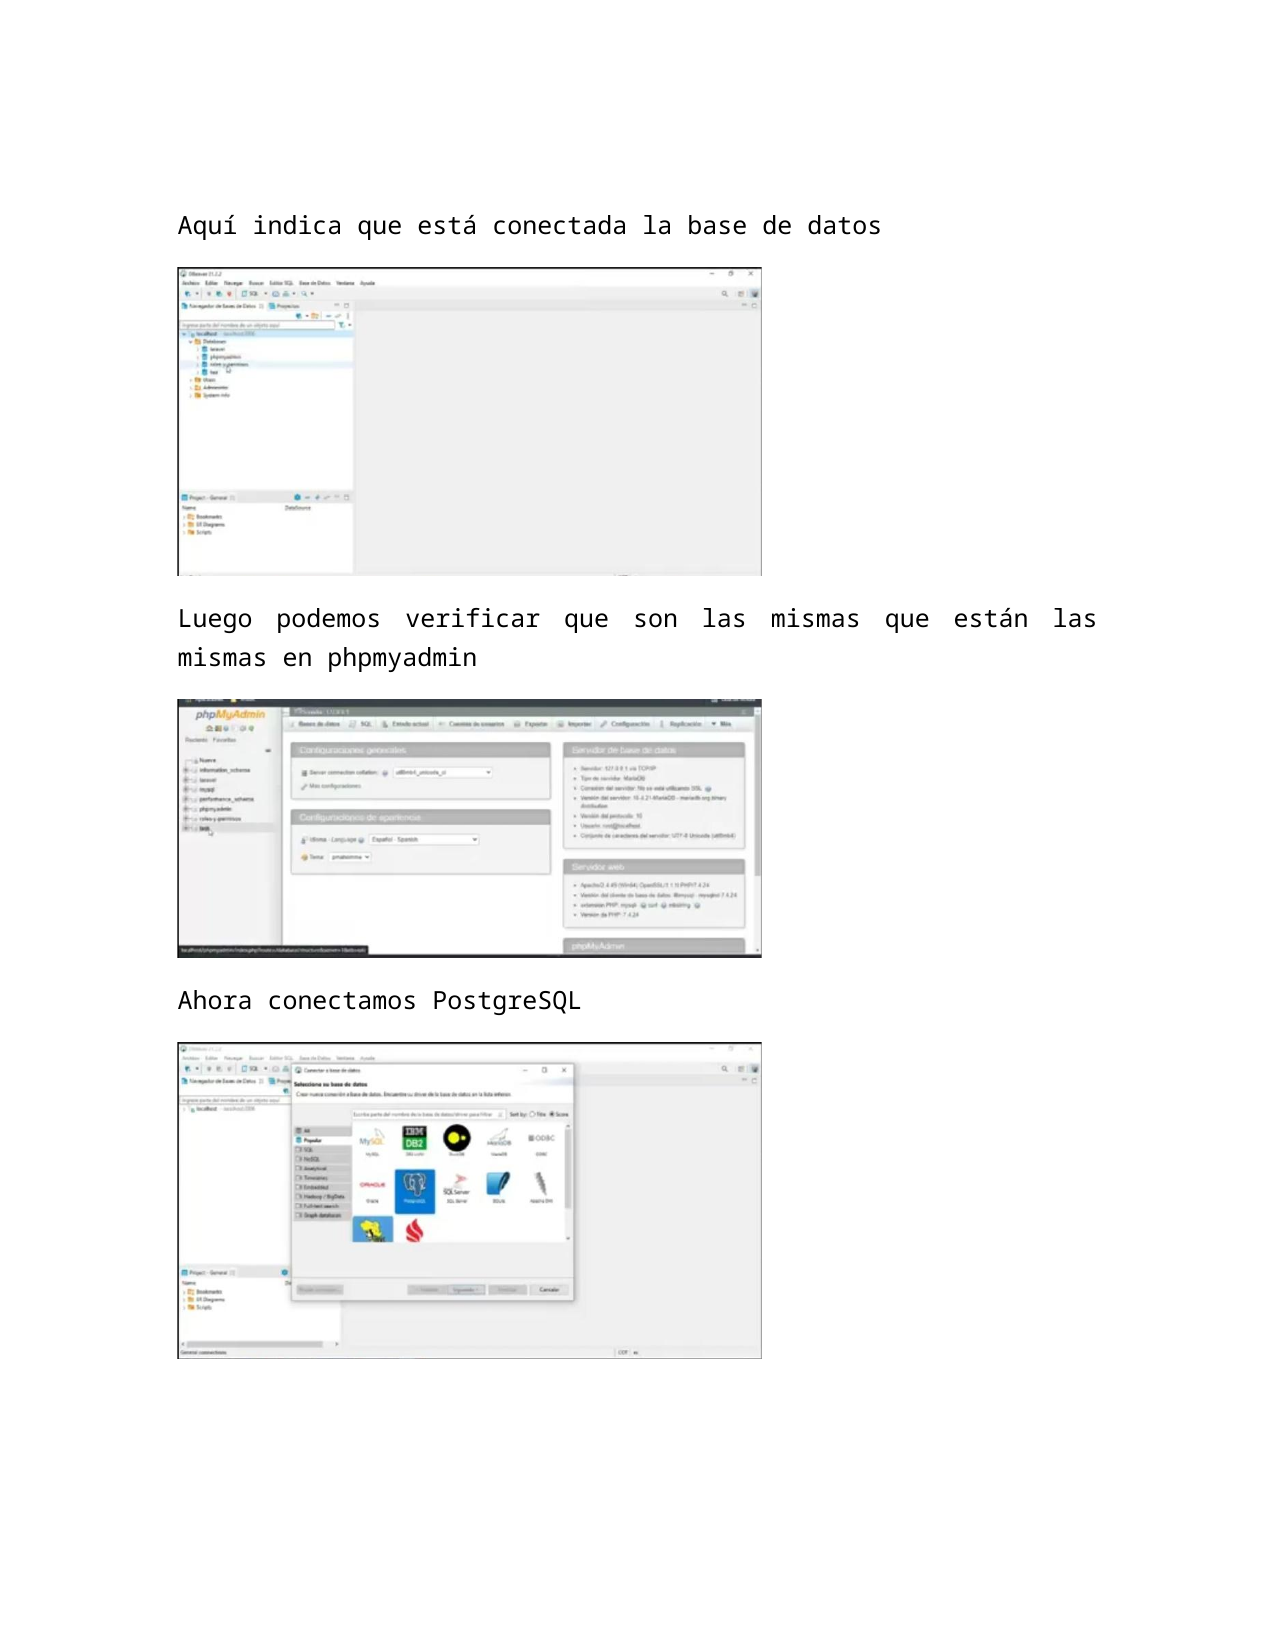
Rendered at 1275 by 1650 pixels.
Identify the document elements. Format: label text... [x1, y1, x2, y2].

text Luego podemos verificar que son las mismas que están las mismas en phpmyadmin [177, 601, 1098, 674]
picture [177, 1042, 762, 1359]
picture [177, 699, 762, 958]
text Aquí indica que está conectada la base de datos [177, 208, 1098, 242]
text Ahora conectamos PostgreSQL [177, 983, 1098, 1017]
picture [177, 267, 762, 576]
